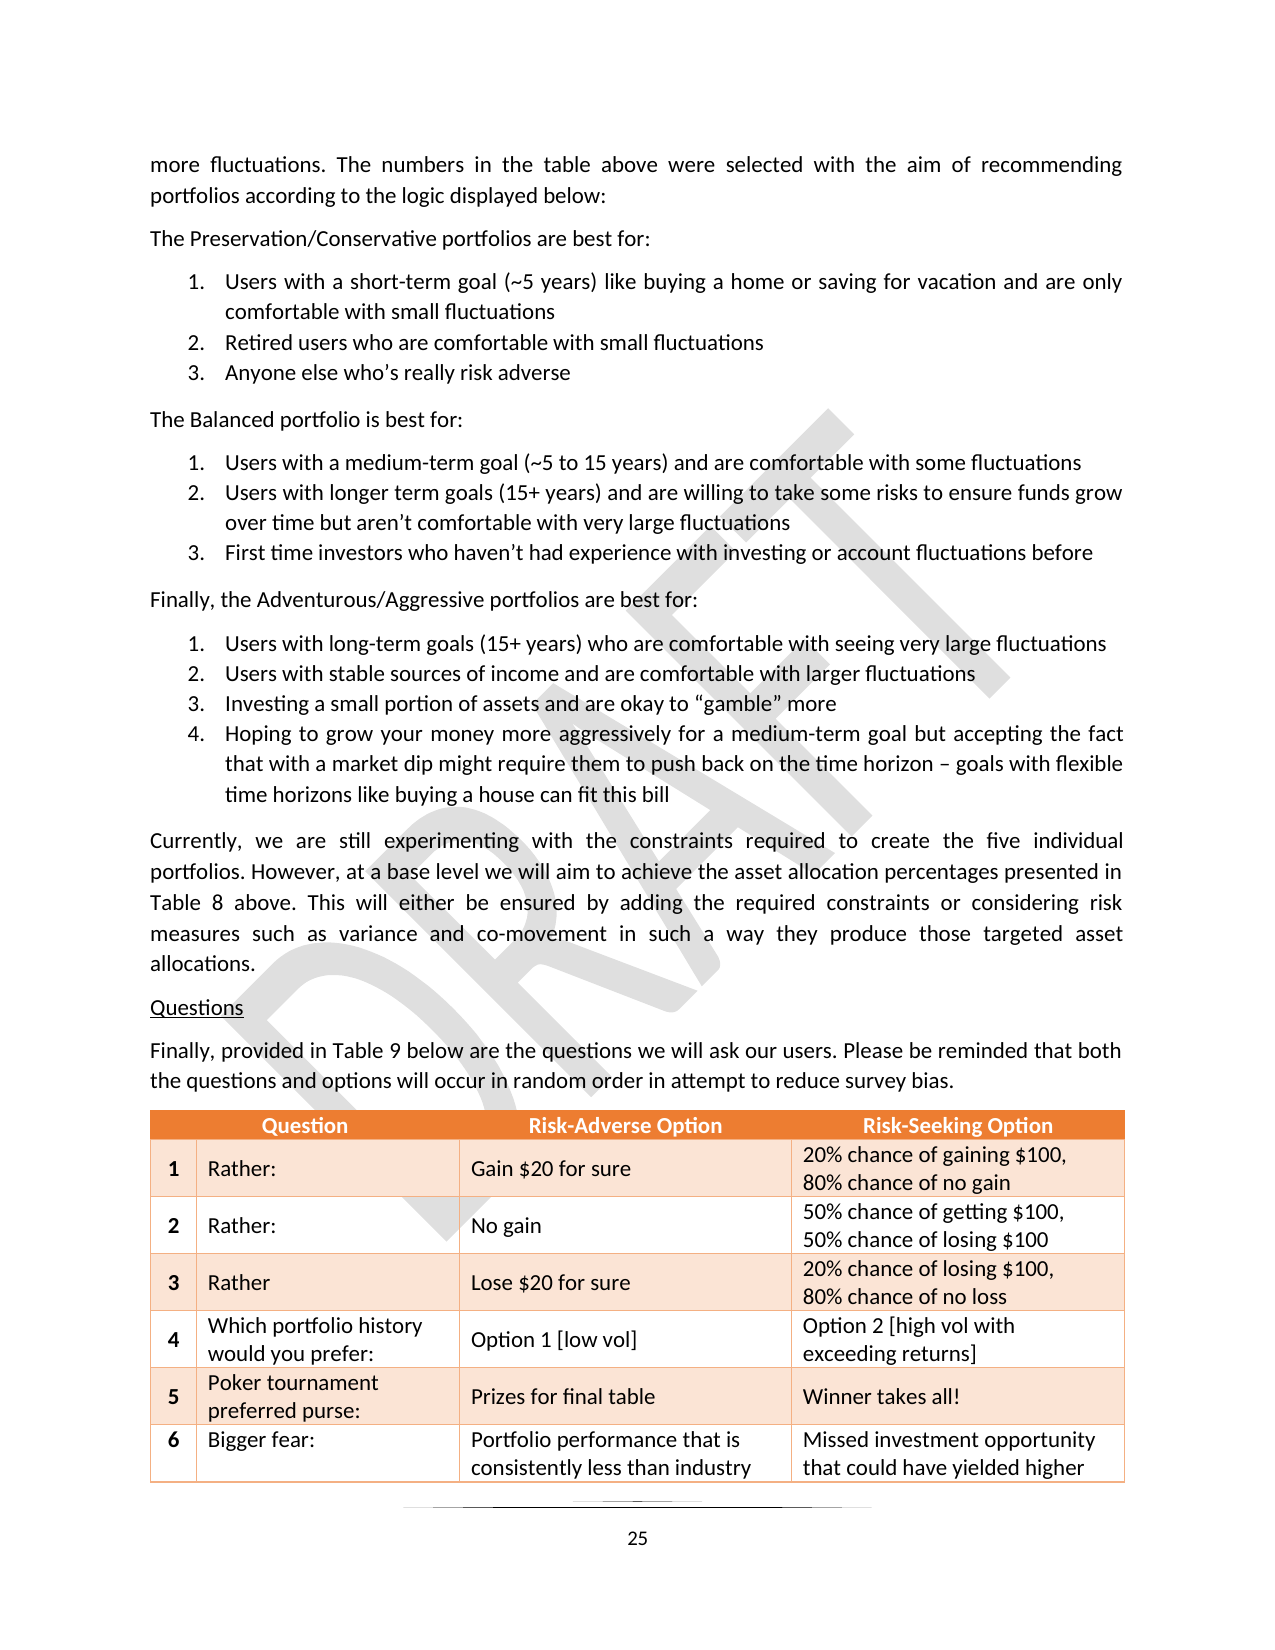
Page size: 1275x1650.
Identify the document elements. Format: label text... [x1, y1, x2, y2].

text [150, 150, 1125, 209]
table_cell Rather: [197, 1140, 459, 1196]
list Retired users who are comfortable with small fluctuations [187, 328, 1125, 356]
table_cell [792, 1425, 1124, 1481]
text The Preservation/Conservative portfolios are best for: [150, 224, 1125, 252]
table_cell 4 [151, 1311, 196, 1367]
table_header Question [151, 1111, 459, 1139]
list Hoping to grow your money more aggressively for a medium-term goal but accepting the fact that with a market dip might require them to push back on the time horizon – goals with flexible time horizons like buying a house can fit this bill [187, 719, 1125, 808]
list First time investors who haven’t had experience with investing or account fluctuations before [187, 538, 1125, 567]
list Investing a small portion of assets and are okay to “gamble” more [187, 689, 1125, 717]
table_cell Bigger fear: [197, 1425, 459, 1481]
list Users with a medium-term goal (~5 to 15 years) and are comfortable with some fluctuations [187, 448, 1125, 476]
list Users with longer term goals (15+ years) and are willing to take some risks to ensure funds grow over time but aren’t comfortable with very large fluctuations [187, 478, 1125, 536]
table_cell Winner takes all! [792, 1368, 1124, 1424]
table_cell No gain [460, 1197, 791, 1253]
table_cell 3 [151, 1254, 196, 1310]
table_cell Gain $20 for sure [460, 1140, 791, 1196]
table_cell 5 [151, 1368, 196, 1424]
table_cell Rather [197, 1254, 459, 1310]
text Finally, the Adventurous/Aggressive portfolios are best for: [150, 585, 1125, 613]
list Users with long-term goals (15+ years) who are comfortable with seeing very large fluctuations [187, 629, 1125, 657]
table_cell Rather: [197, 1197, 459, 1253]
text Questions [150, 993, 1125, 1021]
list Users with a short-term goal (~5 years) like buying a home or saving for vacation and are only comfortable with small fluctuations [187, 267, 1125, 325]
text The Balanced portfolio is best for: [150, 405, 1125, 433]
table_cell 1 [151, 1140, 196, 1196]
text Finally, provided in Table 9 below are the questions we will ask our users. Please be reminded that both the questions and options will occur in random order in attempt to reduce survey bias. [150, 1036, 1125, 1095]
table_header Risk-Seeking Option [792, 1111, 1124, 1139]
table_cell Prizes for final table [460, 1368, 791, 1424]
table_cell Which portfolio history would you prefer: [197, 1311, 459, 1367]
list Users with stable sources of income and are comfortable with larger fluctuations [187, 659, 1125, 687]
text Currently, we are still experimenting with the constraints required to create the five individual portfolios. However, at a base level we will aim to achieve the asset allocation percentages presented in Table 8 above. This will either be ensured by adding the required constraints or considering risk measures such as variance and co-movement in such a way they produce those targeted asset allocations. [150, 827, 1125, 977]
table_cell 50% chance of getting $100, 50% chance of losing $100 [792, 1197, 1124, 1253]
table_cell 6 [151, 1425, 196, 1481]
list Anyone else who’s really risk adverse [187, 358, 1125, 386]
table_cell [460, 1425, 791, 1481]
table_cell 20% chance of losing $100, 80% chance of no loss [792, 1254, 1124, 1310]
table_cell Poker tournament preferred purse: [197, 1368, 459, 1424]
table_cell 20% chance of gaining $100, 80% chance of no gain [792, 1140, 1124, 1196]
table_header Risk-Adverse Option [460, 1111, 791, 1139]
table_cell Option 2 [high vol with exceeding returns] [792, 1311, 1124, 1367]
table_cell Option 1 [low vol] [460, 1311, 791, 1367]
table_cell 2 [151, 1197, 196, 1253]
table_cell Lose $20 for sure [460, 1254, 791, 1310]
